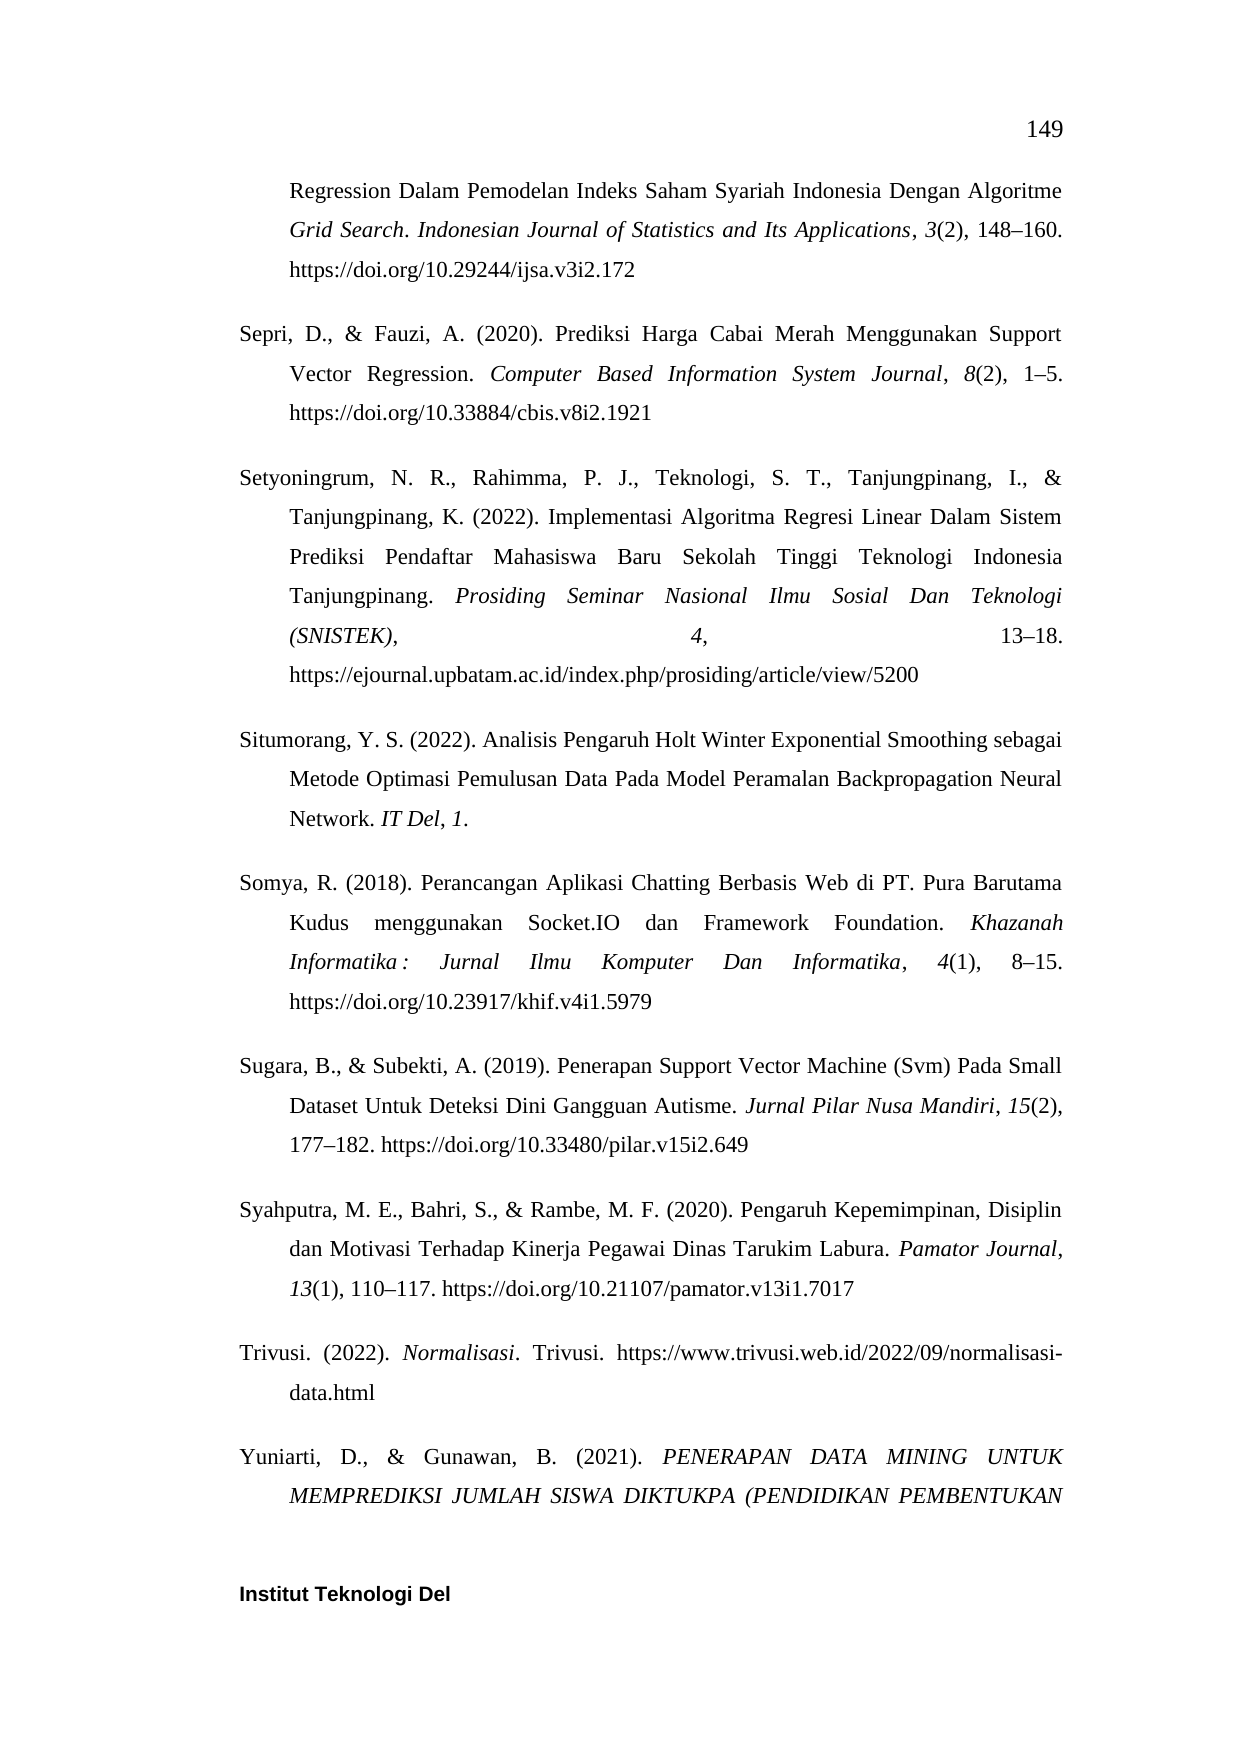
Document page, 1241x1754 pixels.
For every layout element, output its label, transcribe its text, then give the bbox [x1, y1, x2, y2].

text Setyoningrum, N. R., Rahimma, P. J., Teknologi, S. T., Tanjungpinang, I., & Tanjungpinang, K. (2022). Implementasi Algoritma Regresi Linear Dalam Sistem Prediksi Pendaftar Mahasiswa Baru Sekolah Tinggi Teknologi Indonesia Tanjungpinang. Prosiding Seminar Nasional Ilmu Sosial Dan Teknologi (SNISTEK), 4, 13–18. https://ejournal.upbatam.ac.id/index.php/prosiding/article/view/5200 [239, 464, 1063, 688]
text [239, 177, 1063, 282]
text Sugara, B., & Subekti, A. (2019). Penerapan Support Vector Machine (Svm) Pada Small Dataset Untuk Deteksi Dini Gangguan Autisme. Jurnal Pilar Nusa Mandiri, 15(2), 177–182. https://doi.org/10.33480/pilar.v15i2.649 [239, 1052, 1063, 1157]
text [239, 1443, 1063, 1509]
text Syahputra, M. E., Bahri, S., & Rambe, M. F. (2020). Pengaruh Kepemimpinan, Disiplin dan Motivasi Terhadap Kinerja Pegawai Dinas Tarukim Labura. Pamator Journal, 13(1), 110–117. https://doi.org/10.21107/pamator.v13i1.7017 [239, 1196, 1063, 1301]
text Somya, R. (2018). Perancangan Aplikasi Chatting Berbasis Web di PT. Pura Barutama Kudus menggunakan Socket.IO dan Framework Foundation. Khazanah Informatika : Jurnal Ilmu Komputer Dan Informatika, 4(1), 8–15. https://doi.org/10.23917/khif.v4i1.5979 [239, 869, 1063, 1014]
text Trivusi. (2022). Normalisasi. Trivusi. https://www.trivusi.web.id/2022/09/normalisasi-data.html [239, 1339, 1063, 1405]
text Sepri, D., & Fauzi, A. (2020). Prediksi Harga Cabai Merah Menggunakan Support Vector Regression. Computer Based Information System Journal, 8(2), 1–5. https://doi.org/10.33884/cbis.v8i2.1921 [239, 321, 1063, 426]
text Situmorang, Y. S. (2022). Analisis Pengaruh Holt Winter Exponential Smoothing sebagai Metode Optimasi Pemulusan Data Pada Model Peramalan Backpropagation Neural Network. IT Del, 1. [239, 726, 1063, 831]
